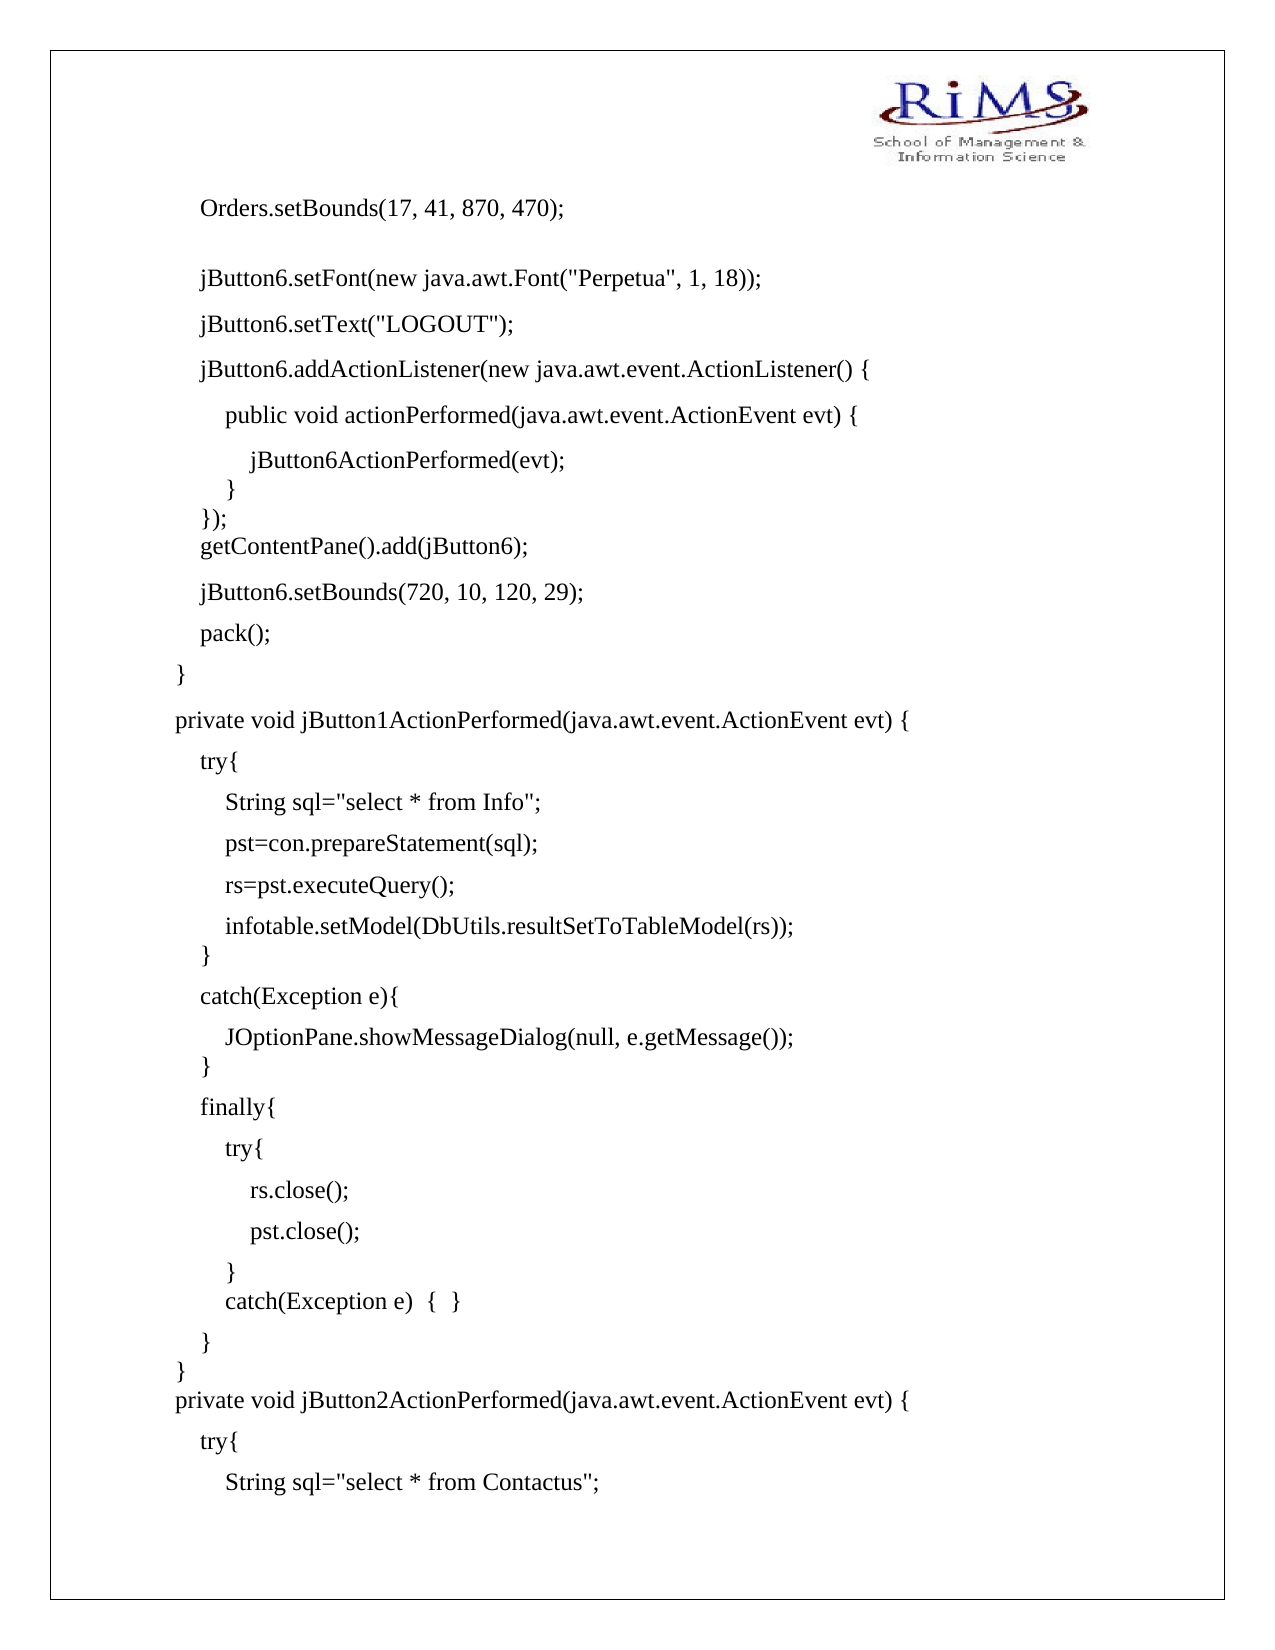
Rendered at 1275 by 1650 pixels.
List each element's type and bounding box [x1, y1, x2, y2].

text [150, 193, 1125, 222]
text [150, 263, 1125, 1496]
picture [871, 75, 1091, 166]
